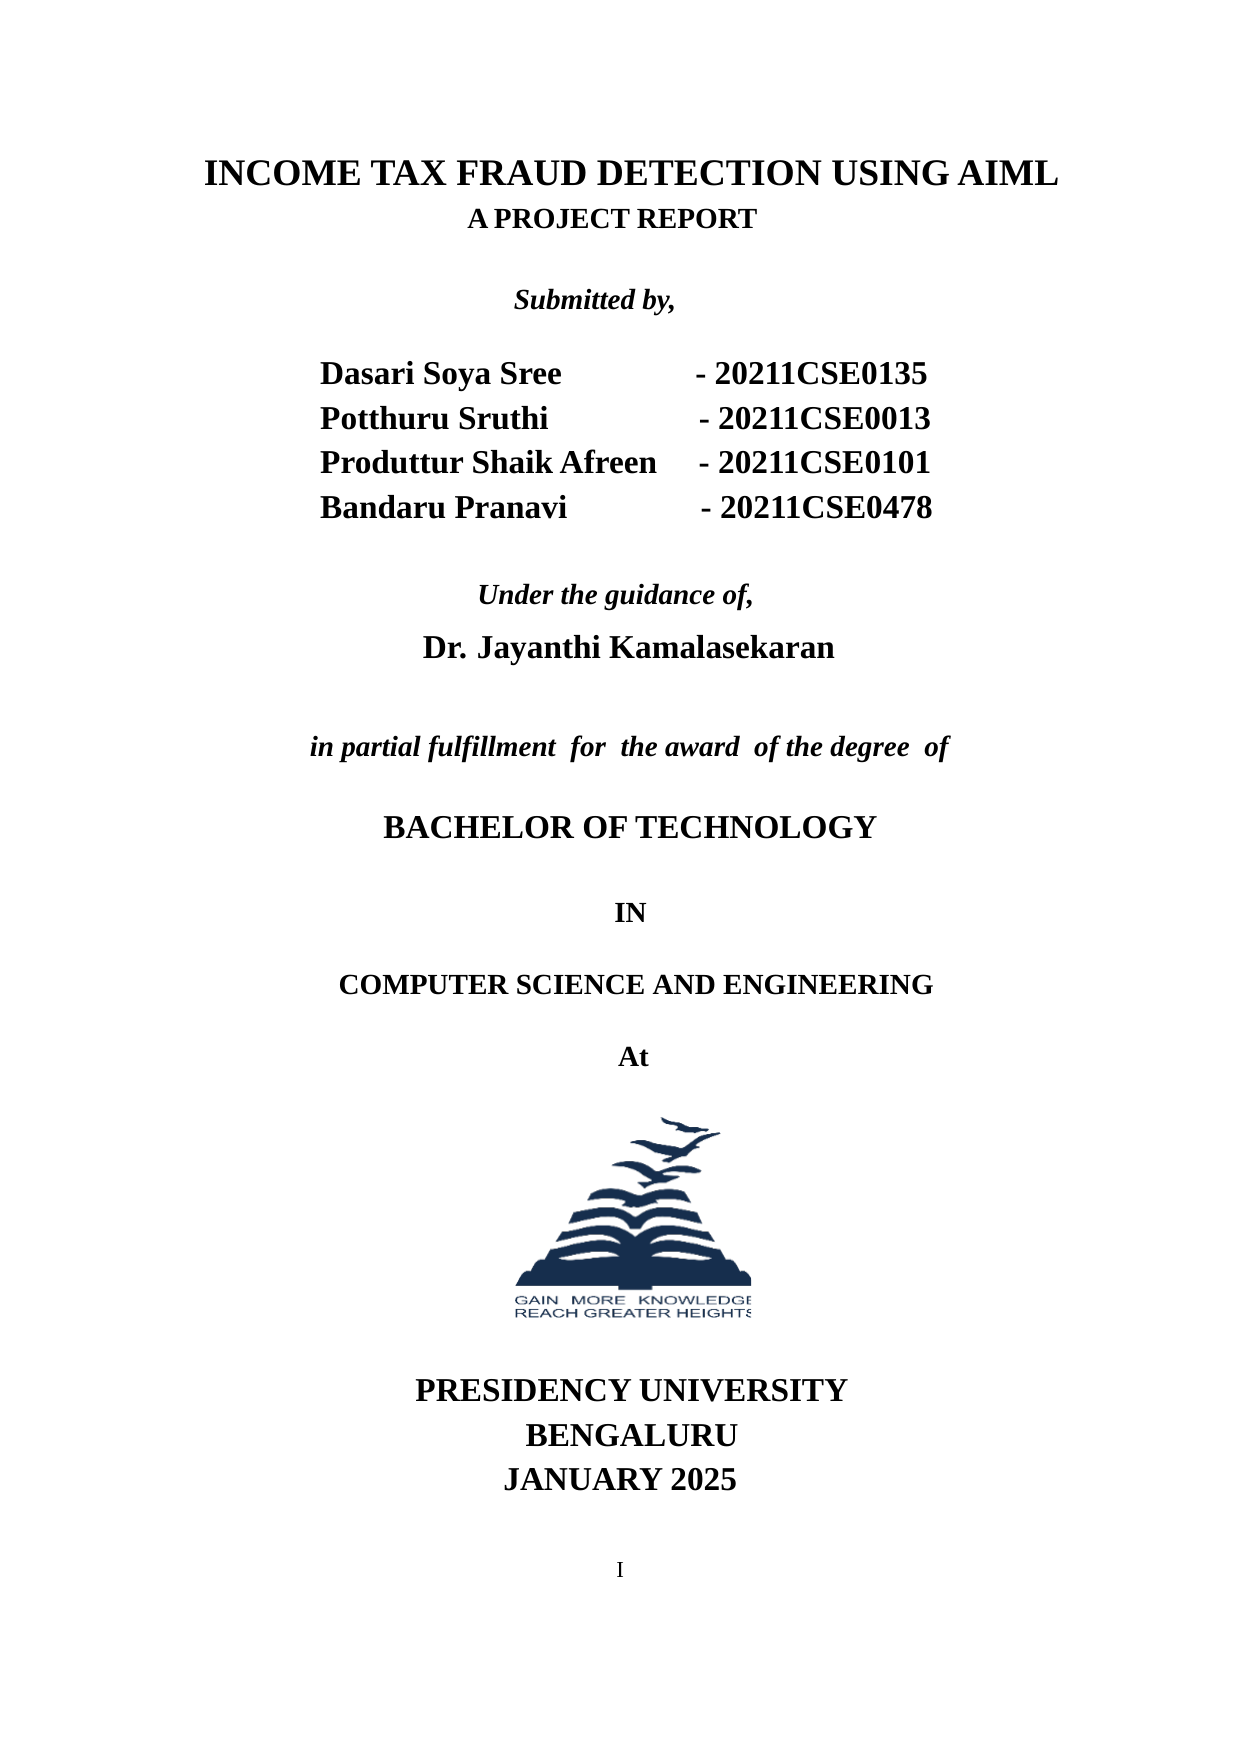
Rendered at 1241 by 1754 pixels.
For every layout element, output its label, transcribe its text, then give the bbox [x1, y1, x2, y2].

text JANUARY 2025 [112, 1460, 1111, 1498]
text PRESIDENCY UNIVERSITY [144, 1370, 1119, 1408]
picture [515, 1117, 752, 1319]
text Submitted by, [112, 282, 1145, 316]
text in partial fulfillment for the award of the degree of [276, 729, 985, 763]
subtitle Under the guidance of, [112, 577, 990, 611]
text BENGALURU [144, 1415, 1119, 1453]
text Dr. Jayanthi Kamalasekaran [112, 627, 1145, 666]
text Bandaru Pranavi - 20211CSE0478 [153, 488, 1145, 526]
text INCOME TAX FRAUD DETECTION USING AIML [147, 150, 1114, 193]
text Potthuru Sruthi - 20211CSE0013 [153, 398, 1145, 436]
text Dasari Soya Sree - 20211CSE0135 [153, 353, 1145, 392]
text At [121, 1039, 1145, 1072]
text BACHELOR OF TECHNOLOGY [116, 808, 1145, 846]
text IN [116, 895, 1145, 929]
text Produttur Shaik Afreen - 20211CSE0101 [153, 443, 1145, 481]
subtitle A PROJECT REPORT [111, 201, 1145, 234]
text COMPUTER SCIENCE AND ENGINEERING [112, 967, 1145, 1001]
text I [112, 1556, 1127, 1582]
